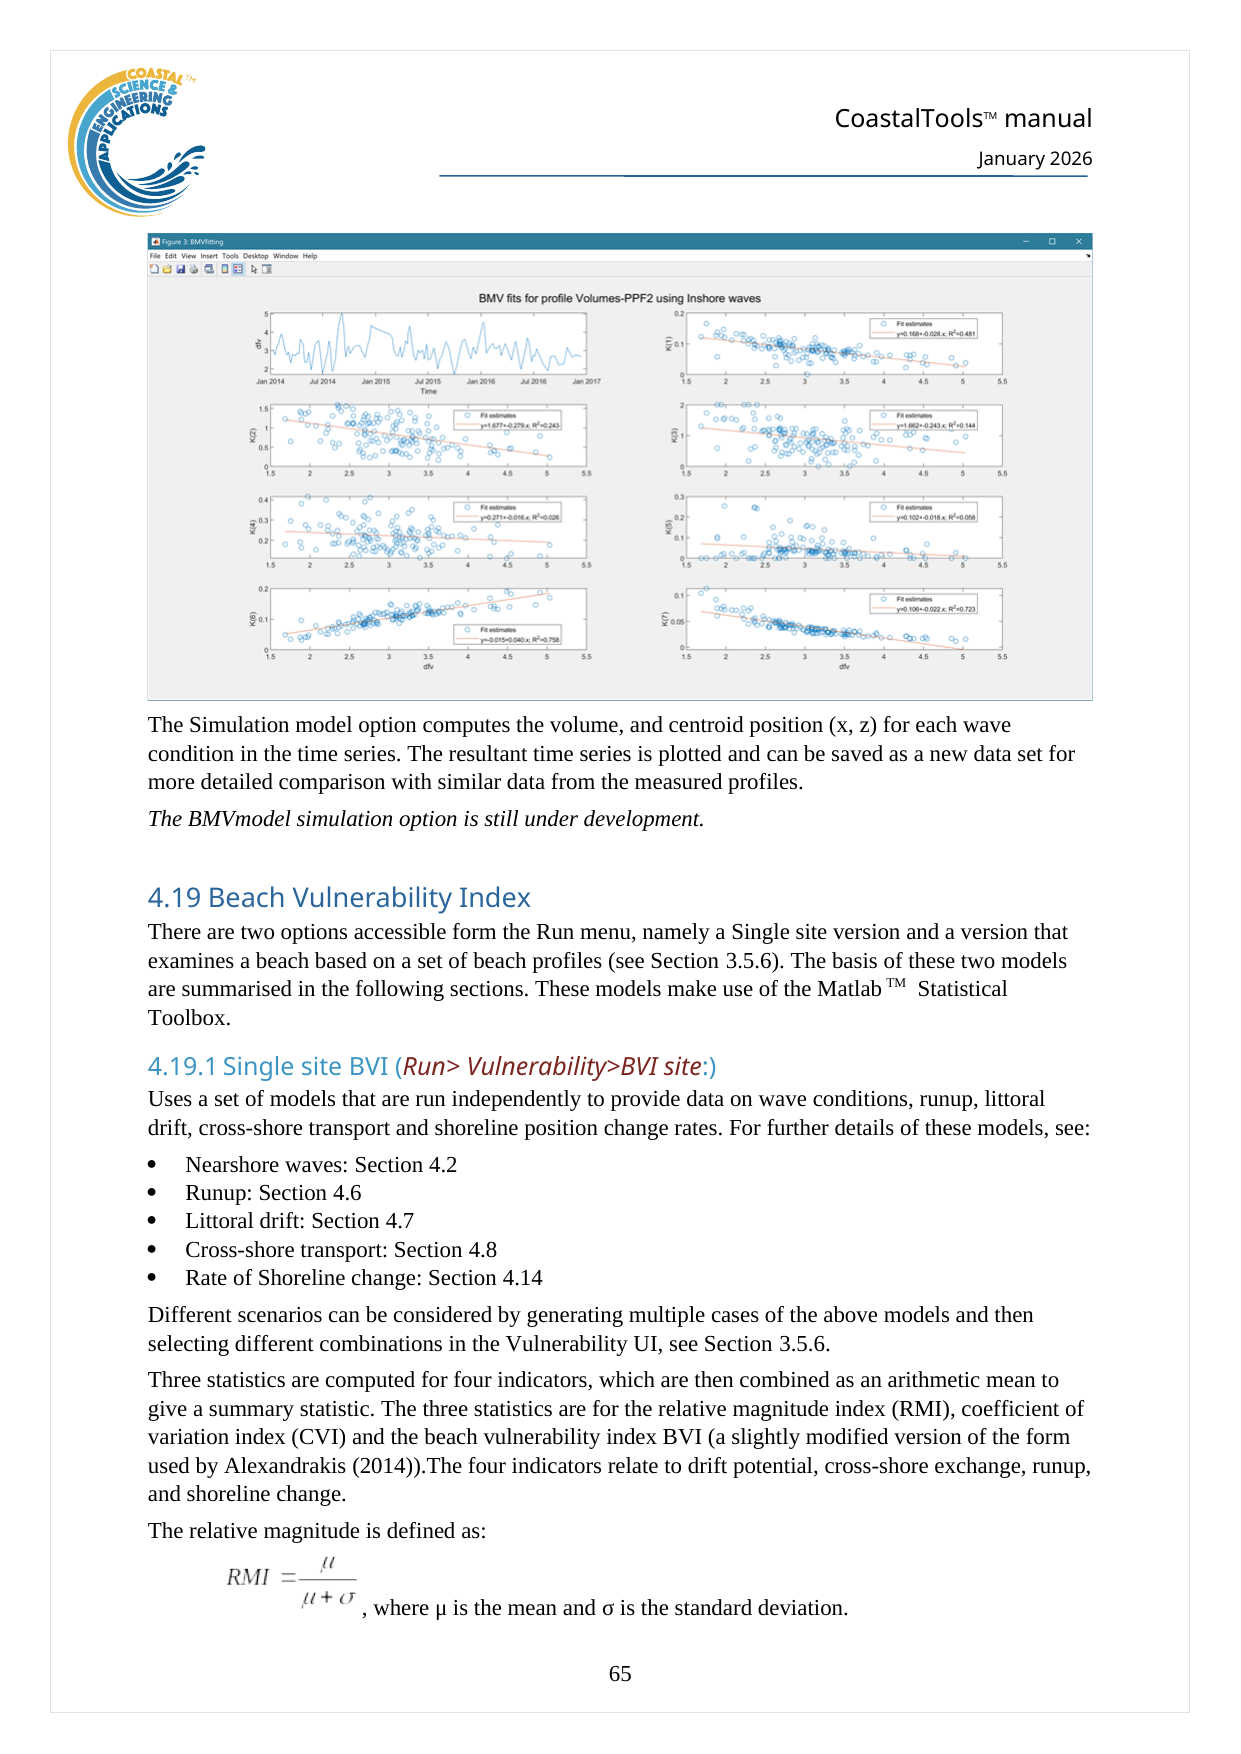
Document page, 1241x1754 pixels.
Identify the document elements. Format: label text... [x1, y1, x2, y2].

list Littoral drift: Section 4.7 [148, 1208, 1093, 1234]
list Runup: Section 4.6 [148, 1179, 1093, 1206]
text The Simulation model option computes the volume, and centroid position (x, z) for each wave condition in the time series. The resultant time series is plotted and can be saved as a new data set for more detailed comparison with similar data from the measured profiles. [148, 711, 1093, 794]
list Cross-shore transport: Section 4.8 [148, 1236, 1093, 1262]
picture [147, 233, 1093, 701]
text There are two options accessible form the Run menu, namely a Single site version and a version that examines a beach based on a set of beach profiles (see Section 3.4.6). The basis of these two models are summarised in the following sections. These models make use of the Matlab TM Statistical Toolbox. [148, 918, 1093, 1030]
text Different scenarios can be considered by generating multiple cases of the above models and then selecting different combinations in the Vulnerability UI, see Section 3.4.6. [148, 1301, 1093, 1356]
text Uses a set of models that are run independently to provide data on wave conditions, runup, littoral drift, cross-shore transport and shoreline position change rates. For further details of these models, see: [148, 1086, 1093, 1140]
subtitle Beach Vulnerability Index [148, 878, 1093, 915]
subtitle Single site BVI (Run> Vulnerability>BVI site:) [148, 1049, 1093, 1083]
text , where μ is the mean and σ is the standard deviation. [148, 1545, 1093, 1620]
text The BMVmodel simulation option is still under development. [148, 805, 1093, 831]
text The relative magnitude is defined as: [148, 1517, 1093, 1543]
list Nearshore waves: Section 4.2 [148, 1151, 1093, 1177]
list Rate of Shoreline change: Section 4.14 [148, 1264, 1093, 1291]
text Three statistics are computed for four indicators, which are then combined as an arithmetic mean to give a summary statistic. The three statistics are for the relative magnitude index (RMI), coefficient of variation index (CVI) and the beach vulnerability index BVI (a slightly modified version of the form used by Alexandrakis (2014)).The four indicators relate to drift potential, cross-shore exchange, runup, and shoreline change. [148, 1366, 1093, 1507]
